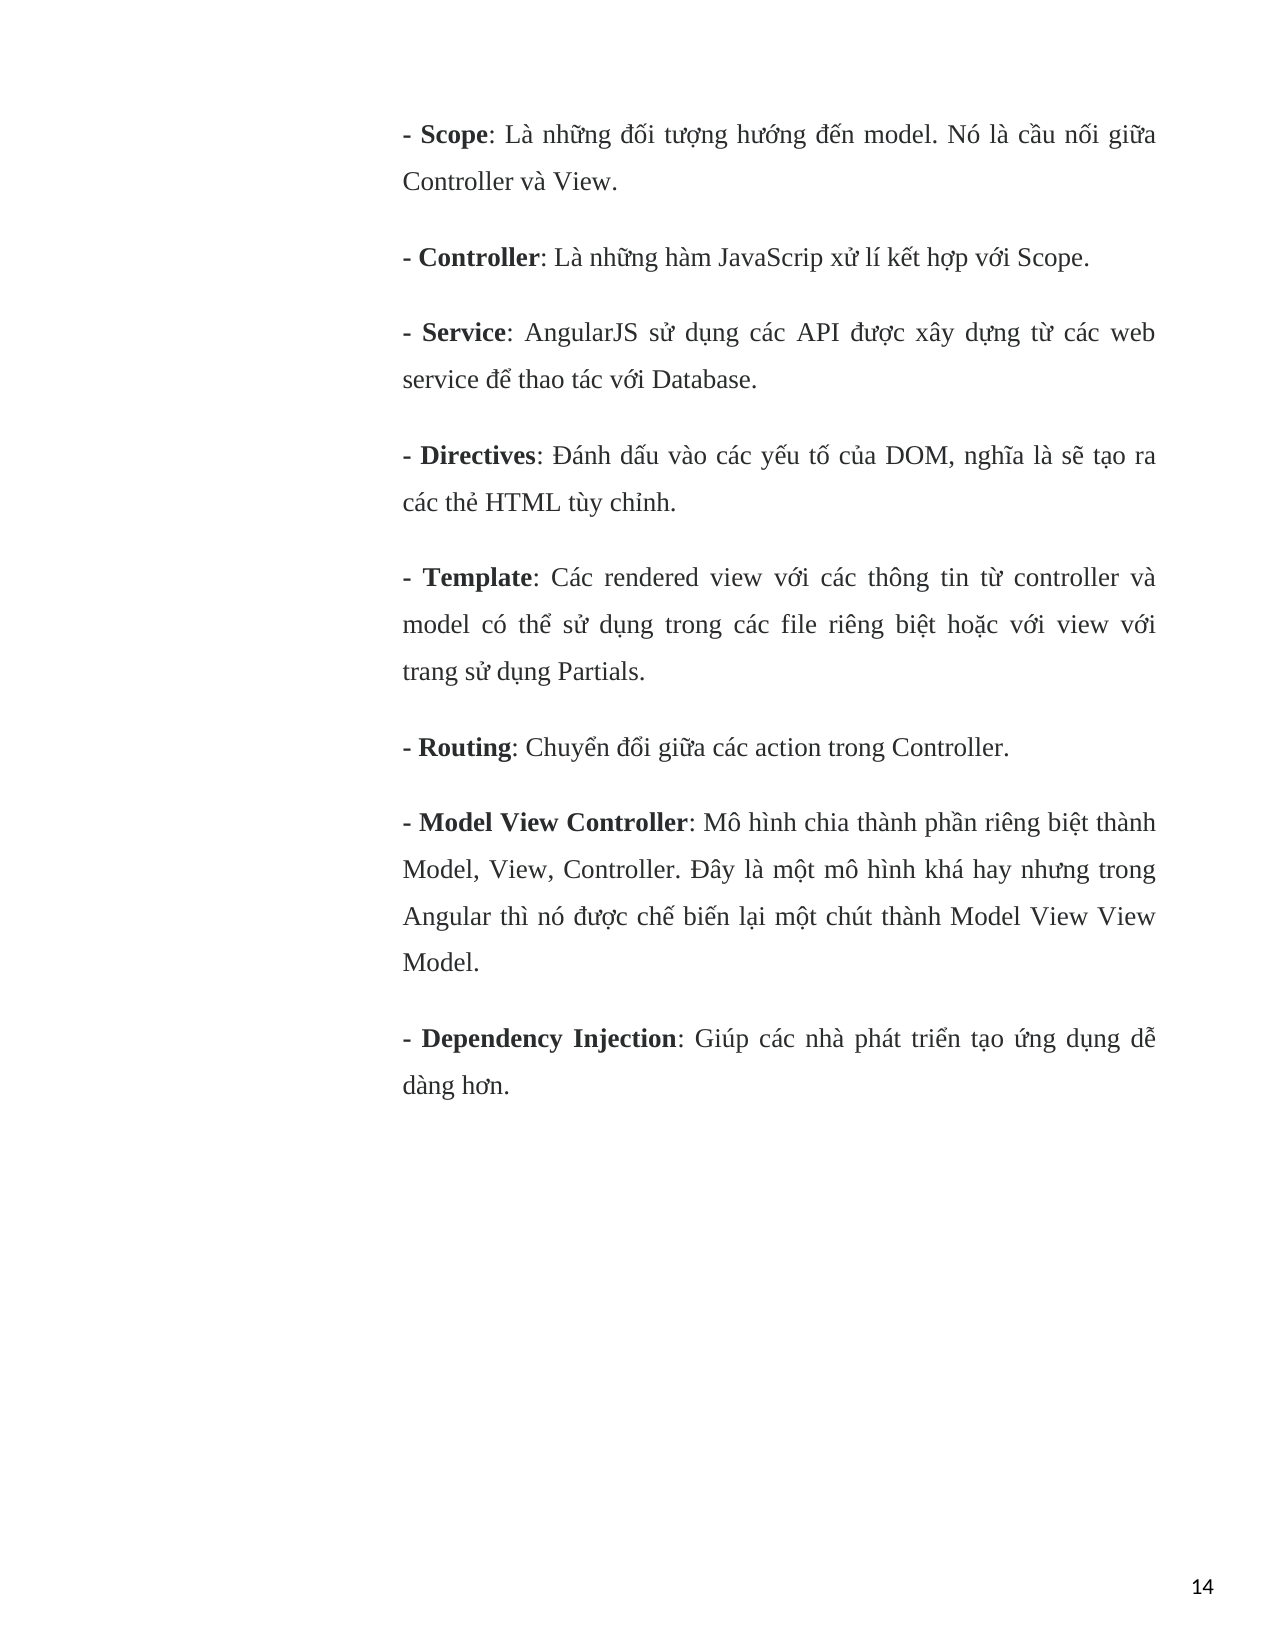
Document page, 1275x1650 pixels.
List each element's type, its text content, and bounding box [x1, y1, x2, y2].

text - Scope: Là những đối tượng hướng đến model. Nó là cầu nối giữa Controller và View. [402, 118, 1157, 196]
text - Directives: Đánh dấu vào các yếu tố của DOM, nghĩa là sẽ tạo ra các thẻ HTML tùy chỉnh. [402, 439, 1157, 517]
text - Template: Các rendered view với các thông tin từ controller và model có thể sử dụng trong các file riêng biệt hoặc với view với trang sử dụng Partials. [402, 561, 1157, 686]
text - Dependency Injection: Giúp các nhà phát triển tạo ứng dụng dễ dàng hơn. [402, 1022, 1157, 1100]
text - Model View Controller: Mô hình chia thành phần riêng biệt thành Model, View, Controller. Đây là một mô hình khá hay nhưng trong Angular thì nó được chế biến lại một chút thành Model View View Model. [402, 806, 1157, 978]
text - Routing: Chuyển đổi giữa các action trong Controller. [365, 731, 1157, 762]
text - Controller: Là những hàm JavaScrip xử lí kết hợp với Scope. [365, 241, 1157, 272]
text - Service: AngularJS sử dụng các API được xây dựng từ các web service để thao tác với Database. [402, 316, 1157, 394]
